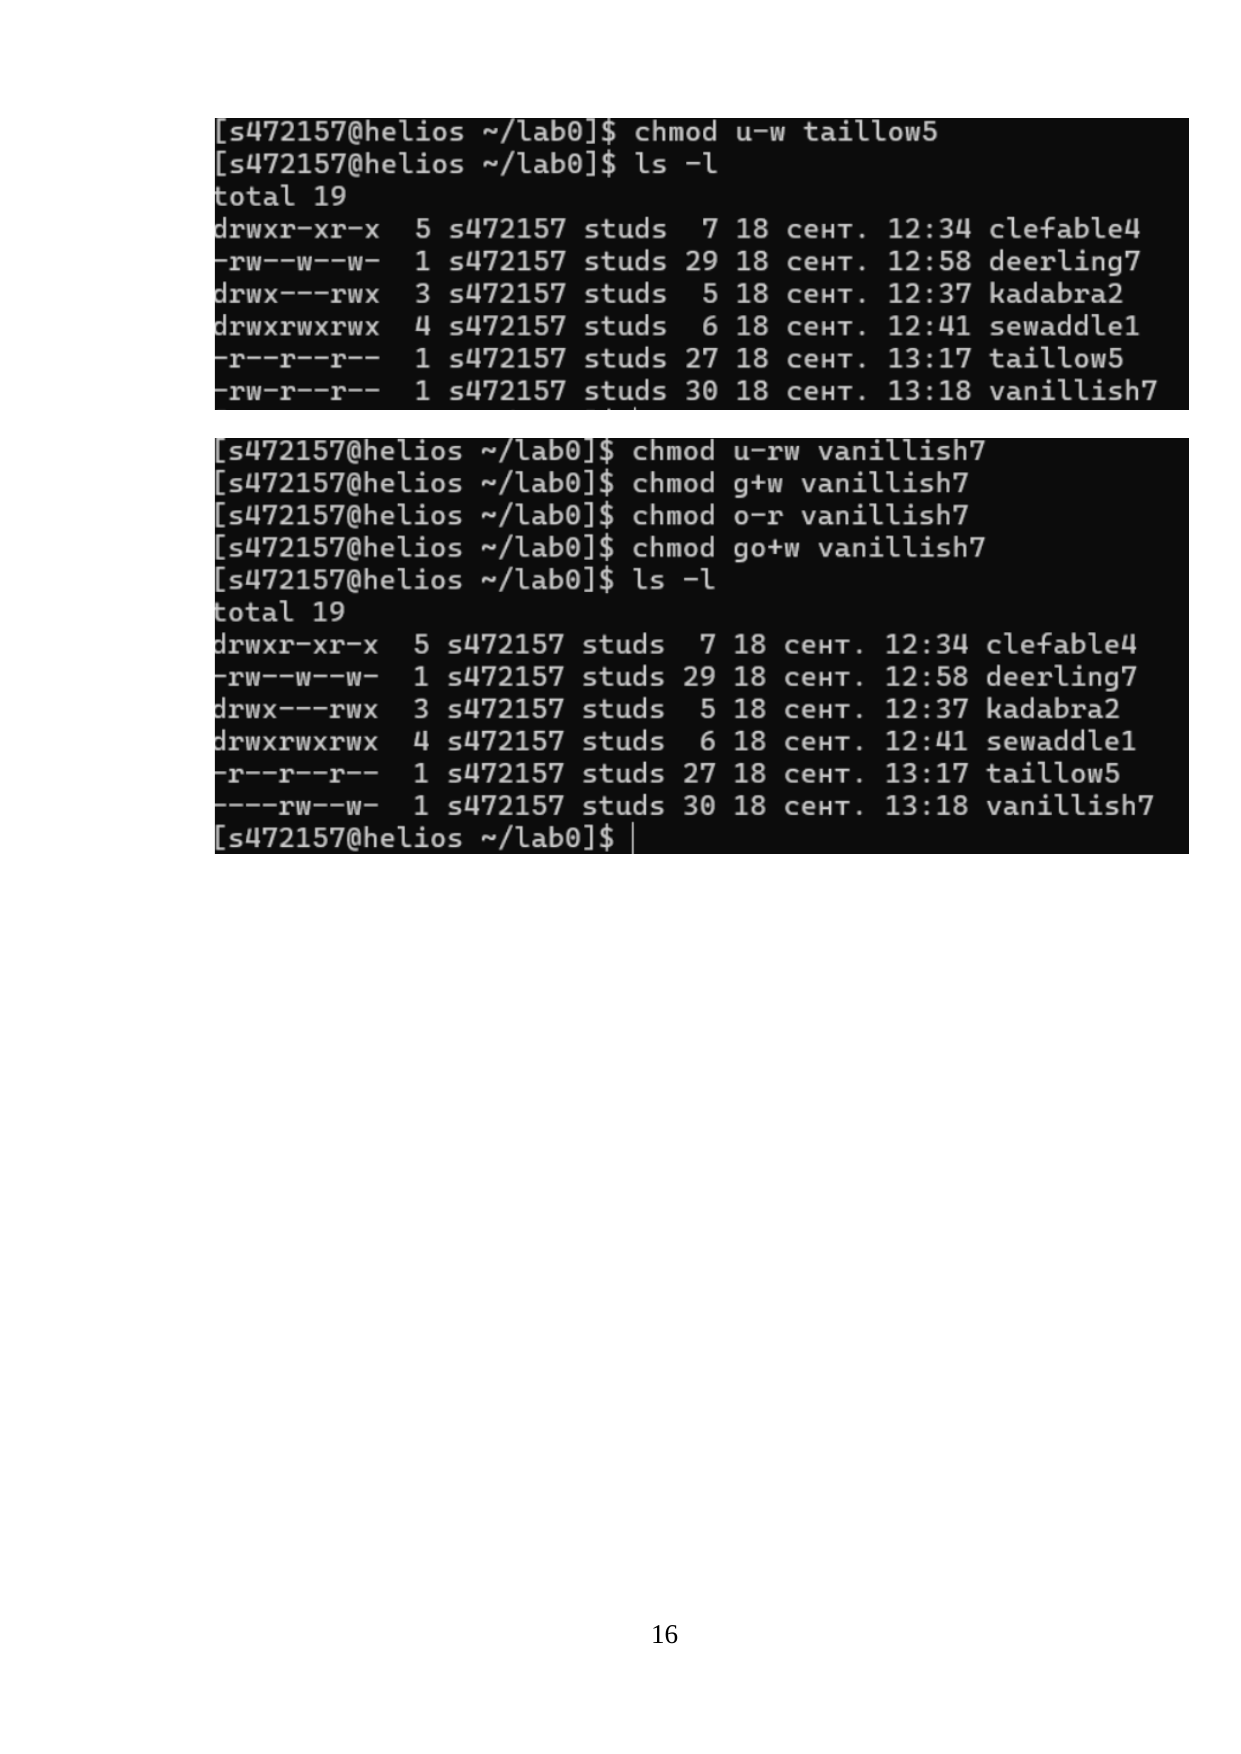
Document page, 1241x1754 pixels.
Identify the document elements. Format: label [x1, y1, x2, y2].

picture [214, 438, 1189, 854]
picture [214, 118, 1189, 410]
